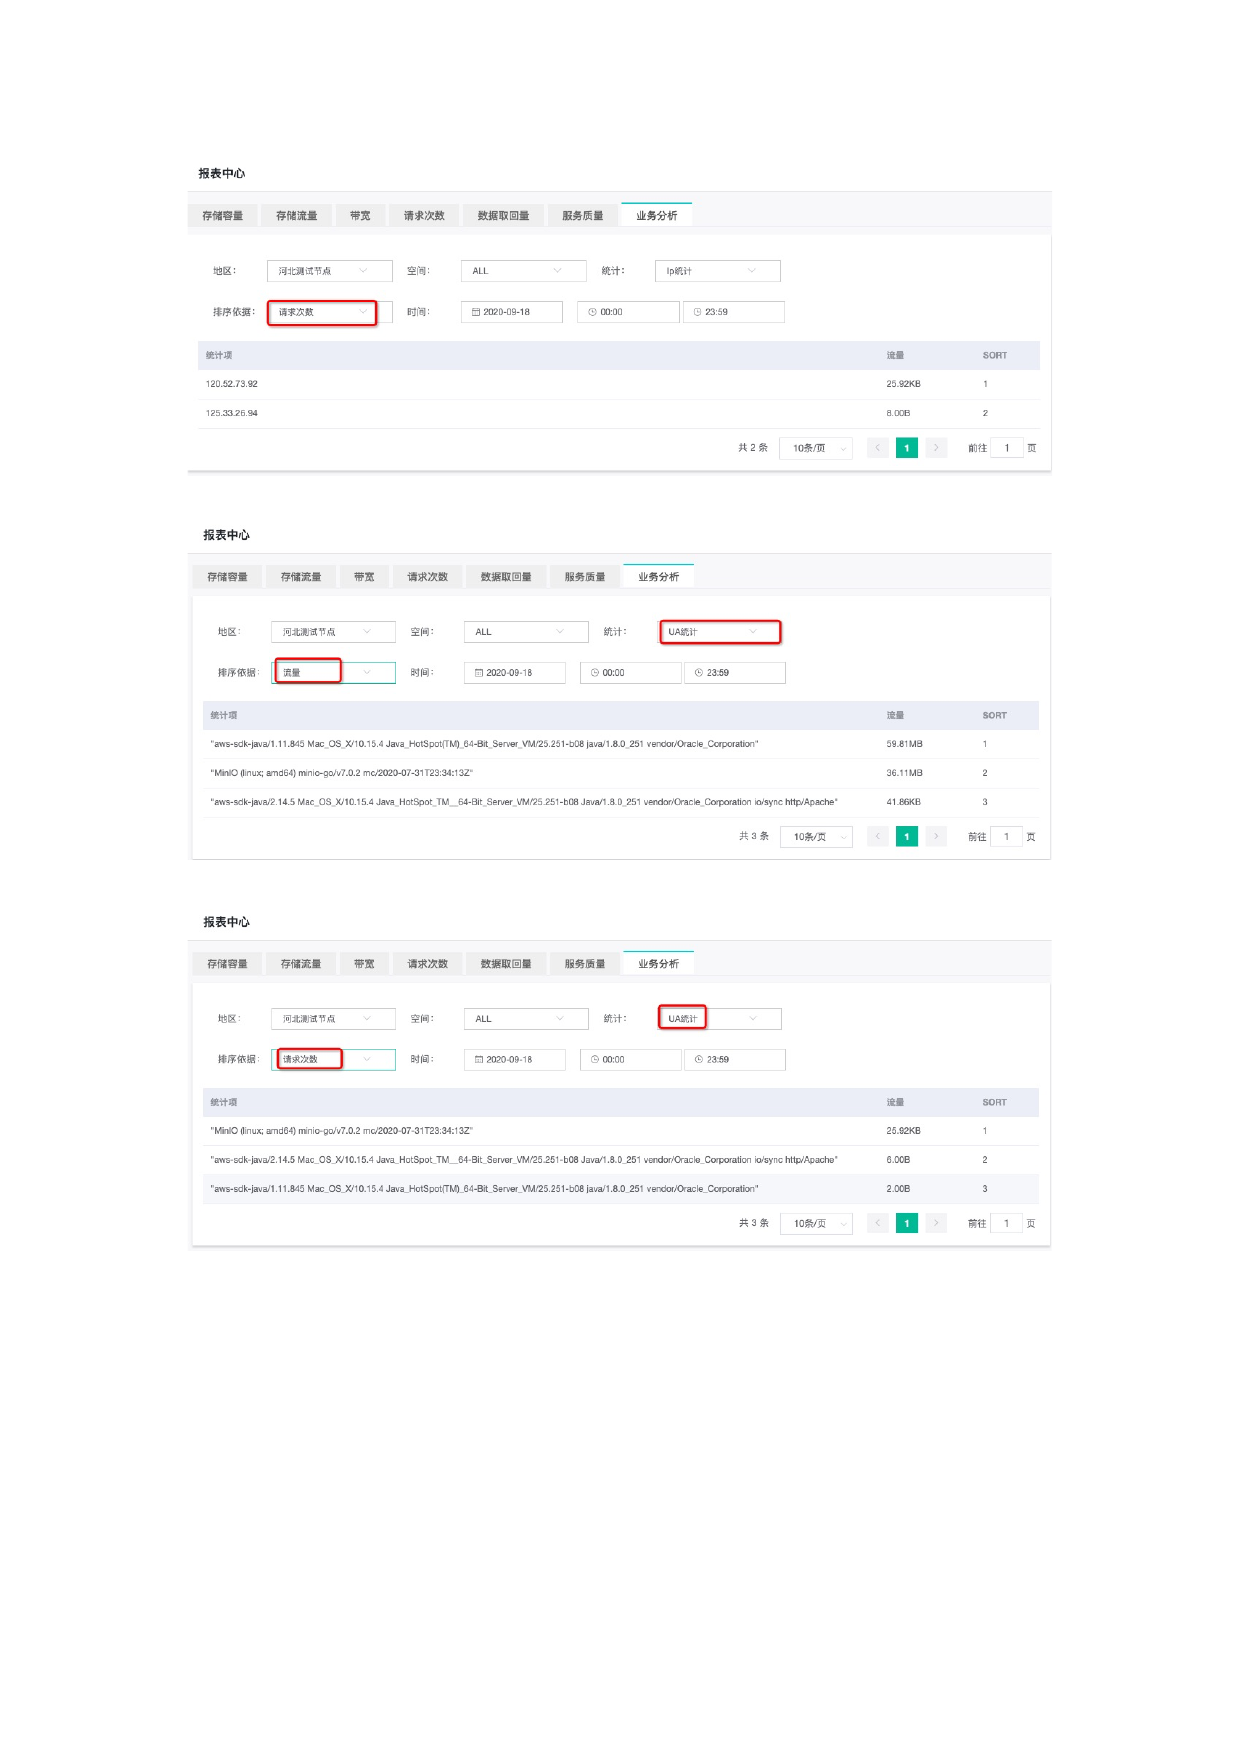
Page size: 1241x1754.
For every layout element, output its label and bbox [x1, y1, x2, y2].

picture [187, 162, 1053, 476]
picture [187, 519, 1052, 860]
picture [187, 909, 1052, 1251]
